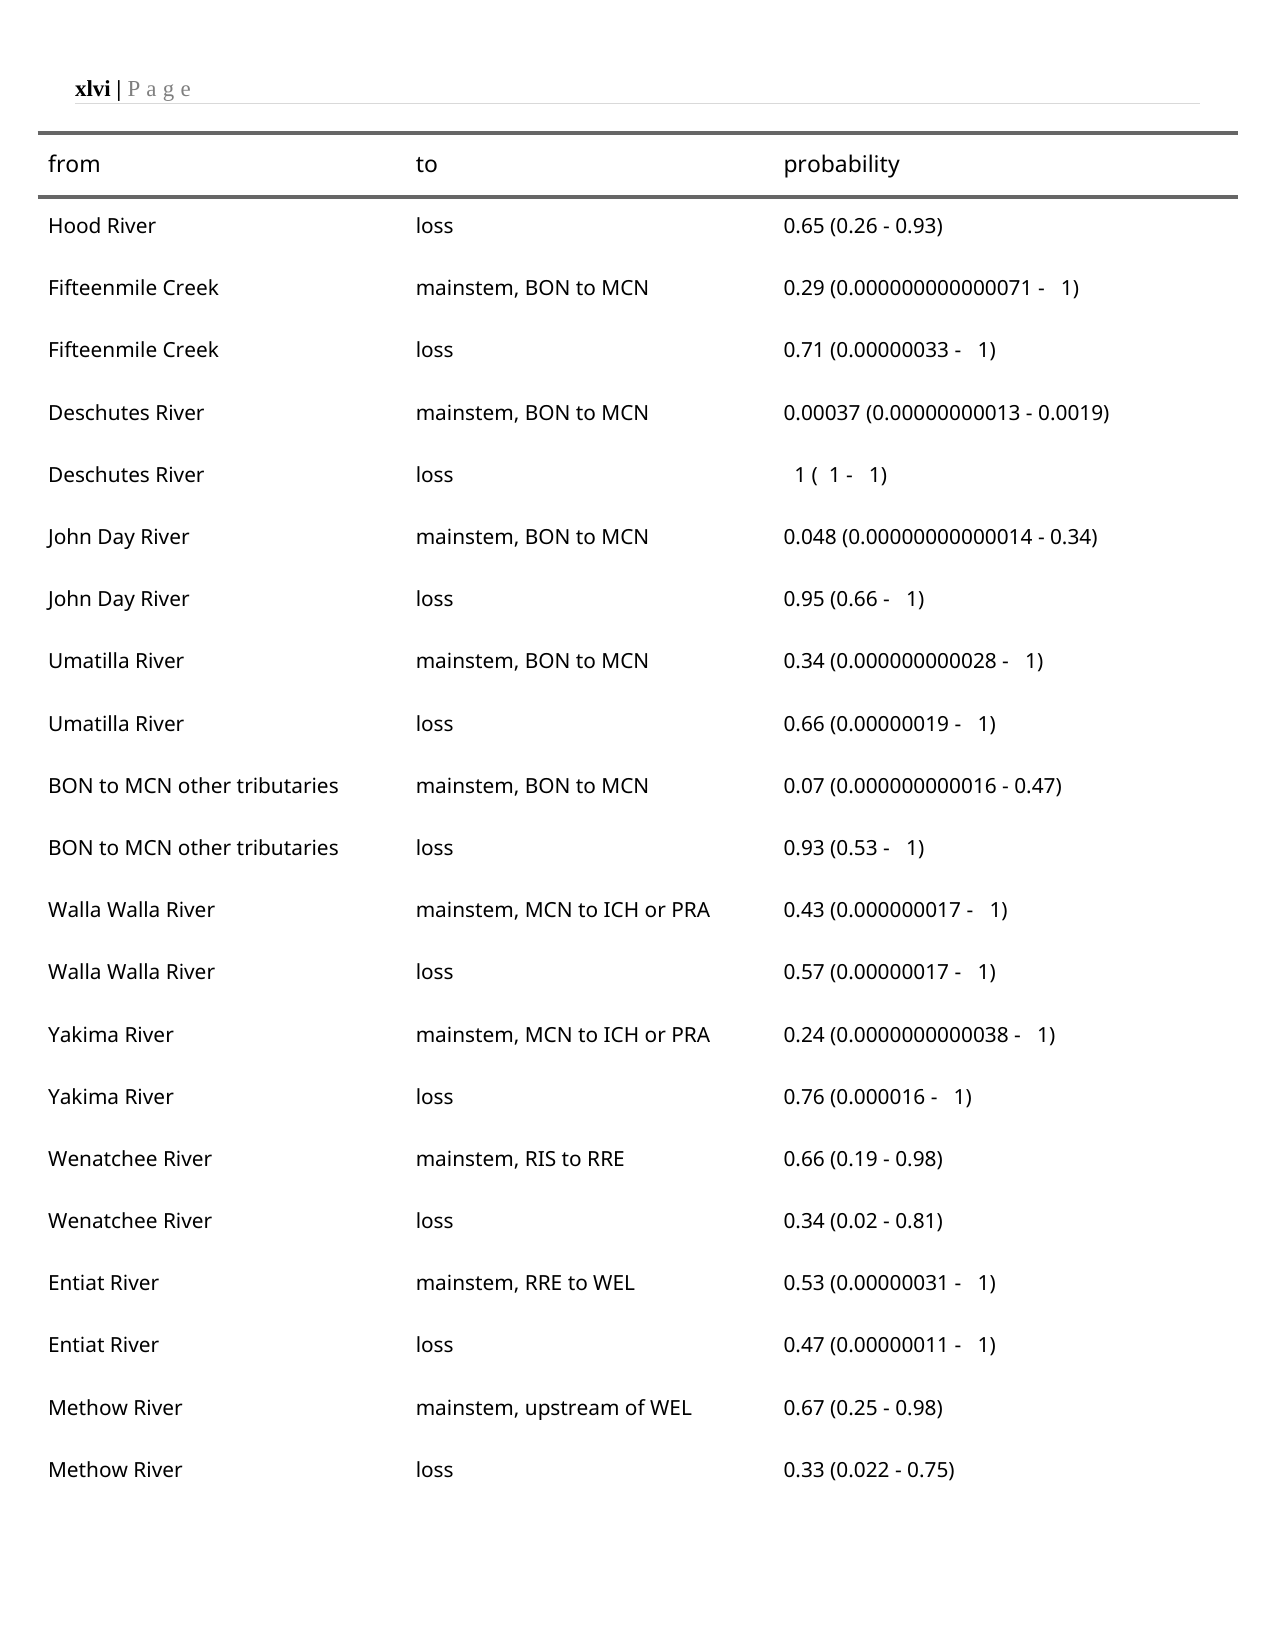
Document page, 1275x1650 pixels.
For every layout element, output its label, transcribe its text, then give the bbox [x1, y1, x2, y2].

table_cell BON to MCN other tributaries [38, 755, 405, 817]
table_cell Fifteenmile Creek [38, 257, 405, 319]
table_cell mainstem, BON to MCN [405, 382, 773, 444]
table_cell mainstem, upstream of WEL [405, 1377, 773, 1439]
table_cell 0.00037 (0.00000000013 - 0.0019) [773, 382, 1237, 444]
table_cell Fifteenmile Creek [38, 319, 405, 382]
table_cell 0.34 (0.000000000028 - 1) [773, 630, 1237, 692]
table_cell loss [405, 319, 773, 382]
table_cell loss [405, 1066, 773, 1128]
table_cell loss [405, 941, 773, 1003]
table_cell loss [405, 1439, 773, 1501]
table_cell 0.93 (0.53 - 1) [773, 817, 1237, 879]
table_cell 0.34 (0.02 - 0.81) [773, 1190, 1237, 1252]
table_cell Umatilla River [38, 630, 405, 692]
table_cell John Day River [38, 506, 405, 568]
table_cell Yakima River [38, 1066, 405, 1128]
table_cell mainstem, MCN to ICH or PRA [405, 1004, 773, 1066]
table_cell mainstem, BON to MCN [405, 257, 773, 319]
table_cell Umatilla River [38, 693, 405, 755]
table_cell 0.29 (0.000000000000071 - 1) [773, 257, 1237, 319]
table_cell BON to MCN other tributaries [38, 817, 405, 879]
table_cell 0.95 (0.66 - 1) [773, 568, 1237, 630]
table_cell Wenatchee River [38, 1190, 405, 1252]
table_cell Deschutes River [38, 382, 405, 444]
table_cell 1 ( 1 - 1) [773, 444, 1237, 506]
table_cell mainstem, BON to MCN [405, 755, 773, 817]
table_cell 0.53 (0.00000031 - 1) [773, 1252, 1237, 1314]
table_cell loss [405, 1314, 773, 1377]
table_cell Methow River [38, 1439, 405, 1501]
table_cell 0.33 (0.022 - 0.75) [773, 1439, 1237, 1501]
table_cell 0.66 (0.19 - 0.98) [773, 1128, 1237, 1190]
table_cell 0.71 (0.00000033 - 1) [773, 319, 1237, 382]
table_cell Hood River [38, 199, 405, 257]
table_cell Yakima River [38, 1004, 405, 1066]
table_cell loss [405, 444, 773, 506]
table_cell 0.66 (0.00000019 - 1) [773, 693, 1237, 755]
table_cell 0.76 (0.000016 - 1) [773, 1066, 1237, 1128]
table_cell 0.65 (0.26 - 0.93) [773, 199, 1237, 257]
table_cell mainstem, RRE to WEL [405, 1252, 773, 1314]
table_cell loss [405, 693, 773, 755]
table_cell mainstem, BON to MCN [405, 506, 773, 568]
table_cell loss [405, 199, 773, 257]
table_cell 0.47 (0.00000011 - 1) [773, 1314, 1237, 1377]
table_header probability [773, 135, 1237, 195]
table_header to [405, 135, 773, 195]
table_cell Entiat River [38, 1314, 405, 1377]
table_cell loss [405, 568, 773, 630]
table_cell mainstem, MCN to ICH or PRA [405, 879, 773, 941]
table_cell 0.24 (0.0000000000038 - 1) [773, 1004, 1237, 1066]
table_cell Wenatchee River [38, 1128, 405, 1190]
table_cell 0.048 (0.00000000000014 - 0.34) [773, 506, 1237, 568]
table_cell Methow River [38, 1377, 405, 1439]
table_cell Walla Walla River [38, 941, 405, 1003]
table_cell Deschutes River [38, 444, 405, 506]
table_cell John Day River [38, 568, 405, 630]
table_cell 0.57 (0.00000017 - 1) [773, 941, 1237, 1003]
table_cell 0.67 (0.25 - 0.98) [773, 1377, 1237, 1439]
table_cell mainstem, BON to MCN [405, 630, 773, 692]
table_cell loss [405, 817, 773, 879]
table_cell mainstem, RIS to RRE [405, 1128, 773, 1190]
table_cell Entiat River [38, 1252, 405, 1314]
table_header from [38, 135, 405, 195]
table_cell 0.43 (0.000000017 - 1) [773, 879, 1237, 941]
table_cell loss [405, 1190, 773, 1252]
table_cell 0.07 (0.000000000016 - 0.47) [773, 755, 1237, 817]
table_cell Walla Walla River [38, 879, 405, 941]
